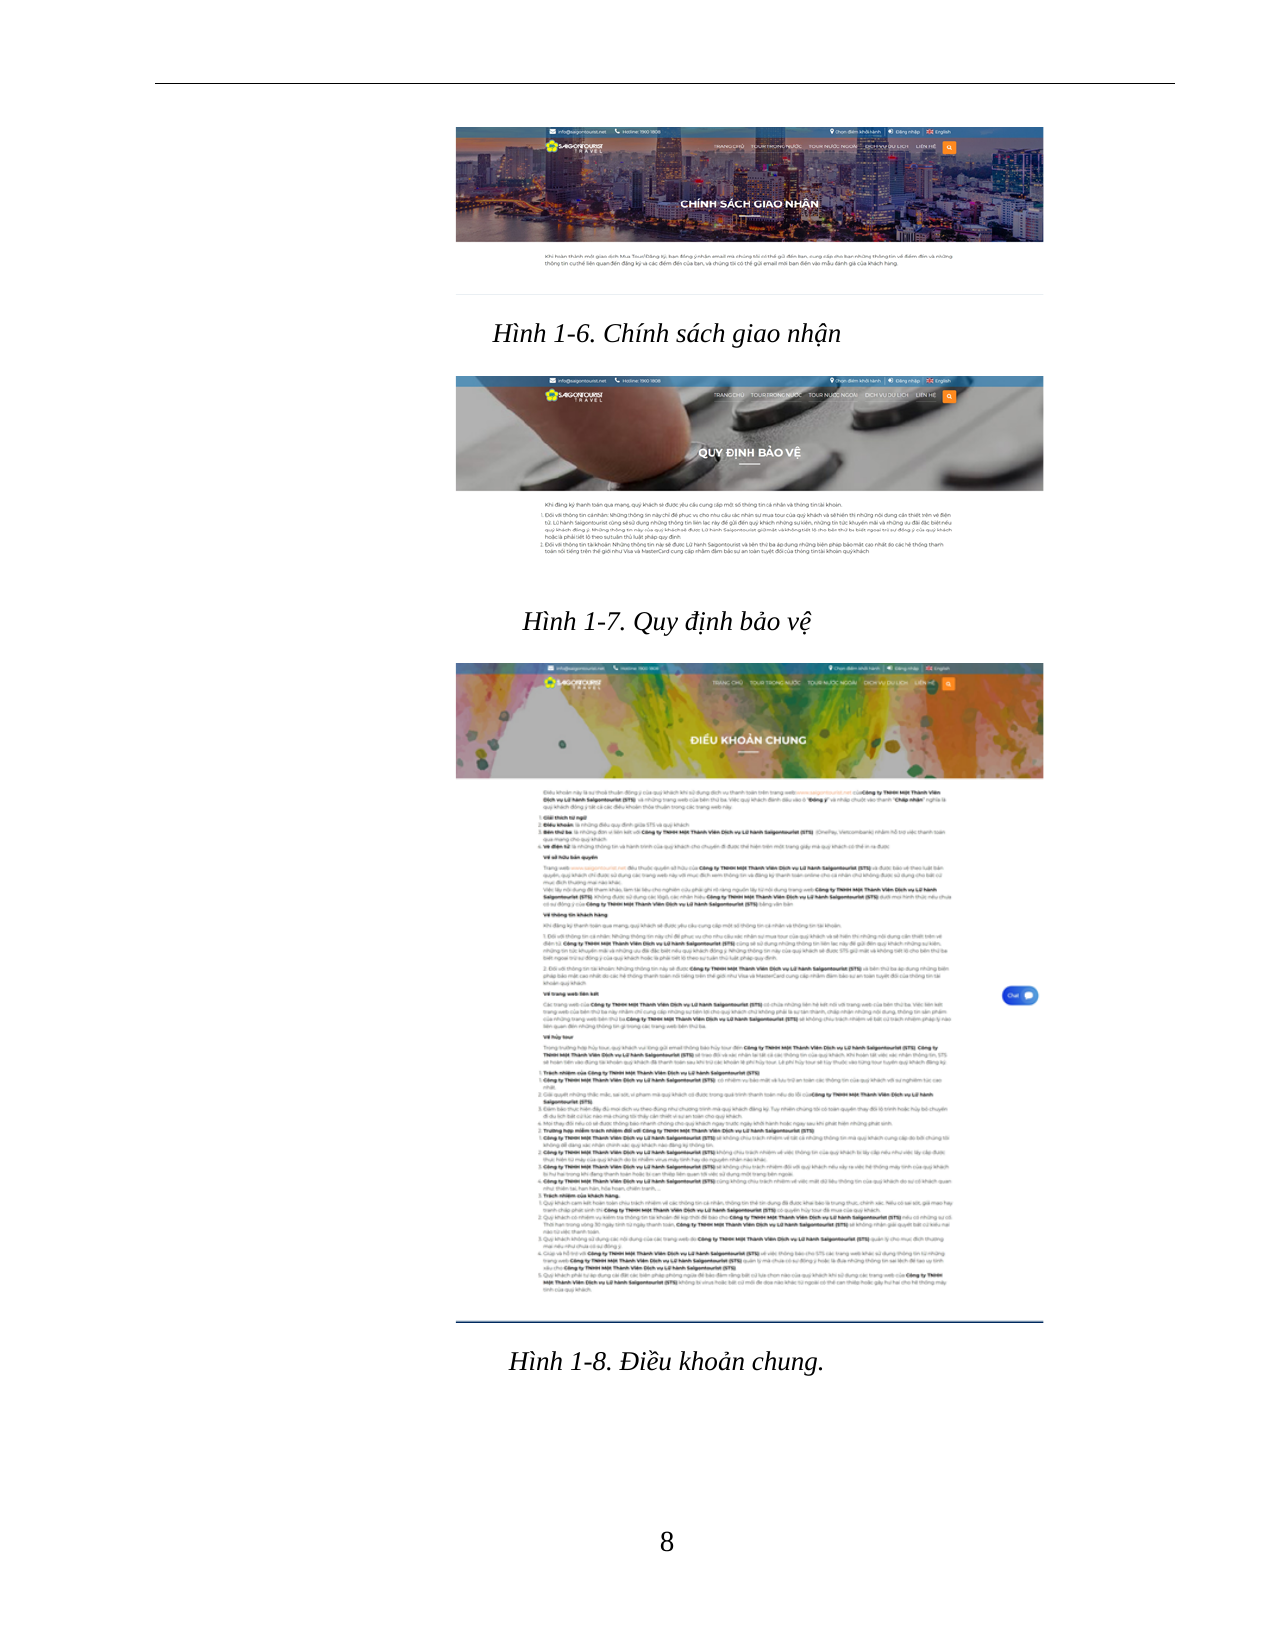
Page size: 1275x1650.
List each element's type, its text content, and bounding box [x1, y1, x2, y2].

picture [455, 663, 1044, 1323]
picture [455, 127, 1044, 295]
picture [455, 376, 1044, 582]
